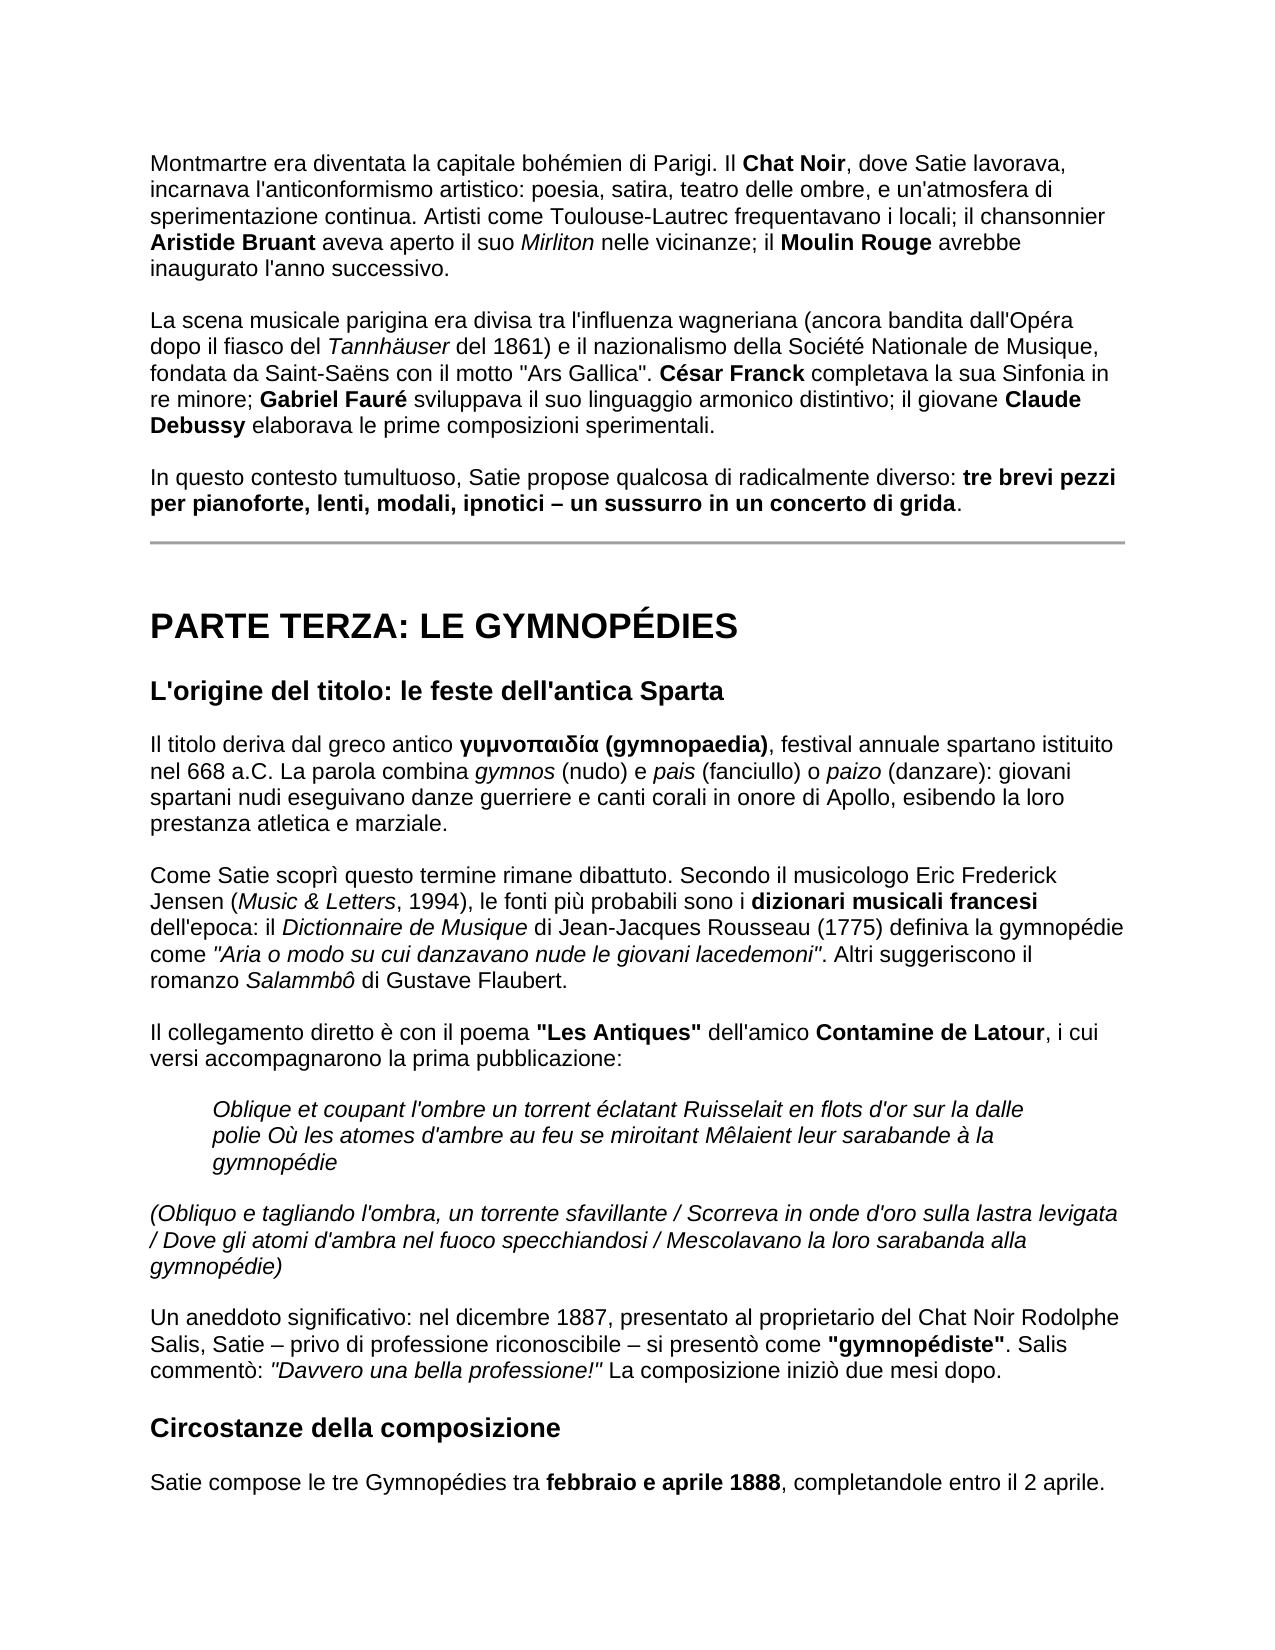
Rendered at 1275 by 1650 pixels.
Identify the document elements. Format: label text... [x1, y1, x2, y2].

subtitle Circostanze della composizione [150, 1412, 1125, 1444]
text La scena musicale parigina era divisa tra l'influenza wagneriana (ancora bandita dall'Opéra dopo il fiasco del Tannhäuser del 1861) e il nazionalismo della Société Nationale de Musique, fondata da Saint-Saëns con il motto "Ars Gallica". César Franck completava la sua Sinfonia in re minore; Gabriel Fauré sviluppava il suo linguaggio armonico distintivo; il giovane Claude Debussy elaborava le prime composizioni sperimentali. [150, 307, 1125, 438]
subtitle L'origine del titolo: le feste dell'antica Sparta [150, 675, 1125, 706]
text In questo contesto tumultuoso, Satie propose qualcosa di radicalmente diverso: tre brevi pezzi per pianoforte, lenti, modali, ipnotici – un sussurro in un concerto di grida. [150, 463, 1125, 516]
text Montmartre era diventata la capitale bohémien di Parigi. Il Chat Noir, dove Satie lavorava, incarnava l'anticonformismo artistico: poesia, satira, teatro delle ombre, e un'atmosfera di sperimentazione continua. Artisti come Toulouse-Lautrec frequentavano i locali; il chansonnier Aristide Bruant aveva aperto il suo Mirliton nelle vicinanze; il Moulin Rouge avrebbe inaugurato l'anno successivo. [150, 150, 1125, 282]
text Il titolo deriva dal greco antico γυμνοπαιδία (gymnopaedia), festival annuale spartano istituito nel 668 a.C. La parola combina gymnos (nudo) e pais (fanciullo) o paizo (danzare): giovani spartani nudi eseguivano danze guerriere e canti corali in onore di Apollo, esibendo la loro prestanza atletica e marziale. [150, 731, 1125, 837]
text Oblique et coupant l'ombre un torrent éclatant Ruisselait en flots d'or sur la dalle polie Où les atomes d'ambre au feu se miroitant Mêlaient leur sarabande à la gymnopédie [212, 1096, 1062, 1175]
text Come Satie scoprì questo termine rimane dibattuto. Secondo il musicologo Eric Frederick Jensen (Music & Letters, 1994), le fonti più probabili sono i dizionari musicali francesi dell'epoca: il Dictionnaire de Musique di Jean-Jacques Rousseau (1775) definiva la gymnopédie come "Aria o modo su cui danzavano nude le giovani lacedemoni". Altri suggeriscono il romanzo Salammbô di Gustave Flaubert. [150, 862, 1125, 993]
text Il collegamento diretto è con il poema "Les Antiques" dell'amico Contamine de Latour, i cui versi accompagnarono la prima pubblicazione: [150, 1018, 1125, 1071]
text Un aneddoto significativo: nel dicembre 1887, presentato al proprietario del Chat Noir Rodolphe Salis, Satie – privo di professione riconoscibile – si presentò come "gymnopédiste". Salis commentò: "Davvero una bella professione!" La composizione iniziò due mesi dopo. [150, 1304, 1125, 1383]
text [150, 1469, 1125, 1495]
subtitle PARTE TERZA: LE GYMNOPÉDIES [150, 605, 1125, 646]
text (Obliquo e tagliando l'ombra, un torrente sfavillante / Scorreva in onde d'oro sulla lastra levigata / Dove gli atomi d'ambra nel fuoco specchiandosi / Mescolavano la loro sarabanda alla gymnopédie) [150, 1200, 1125, 1279]
